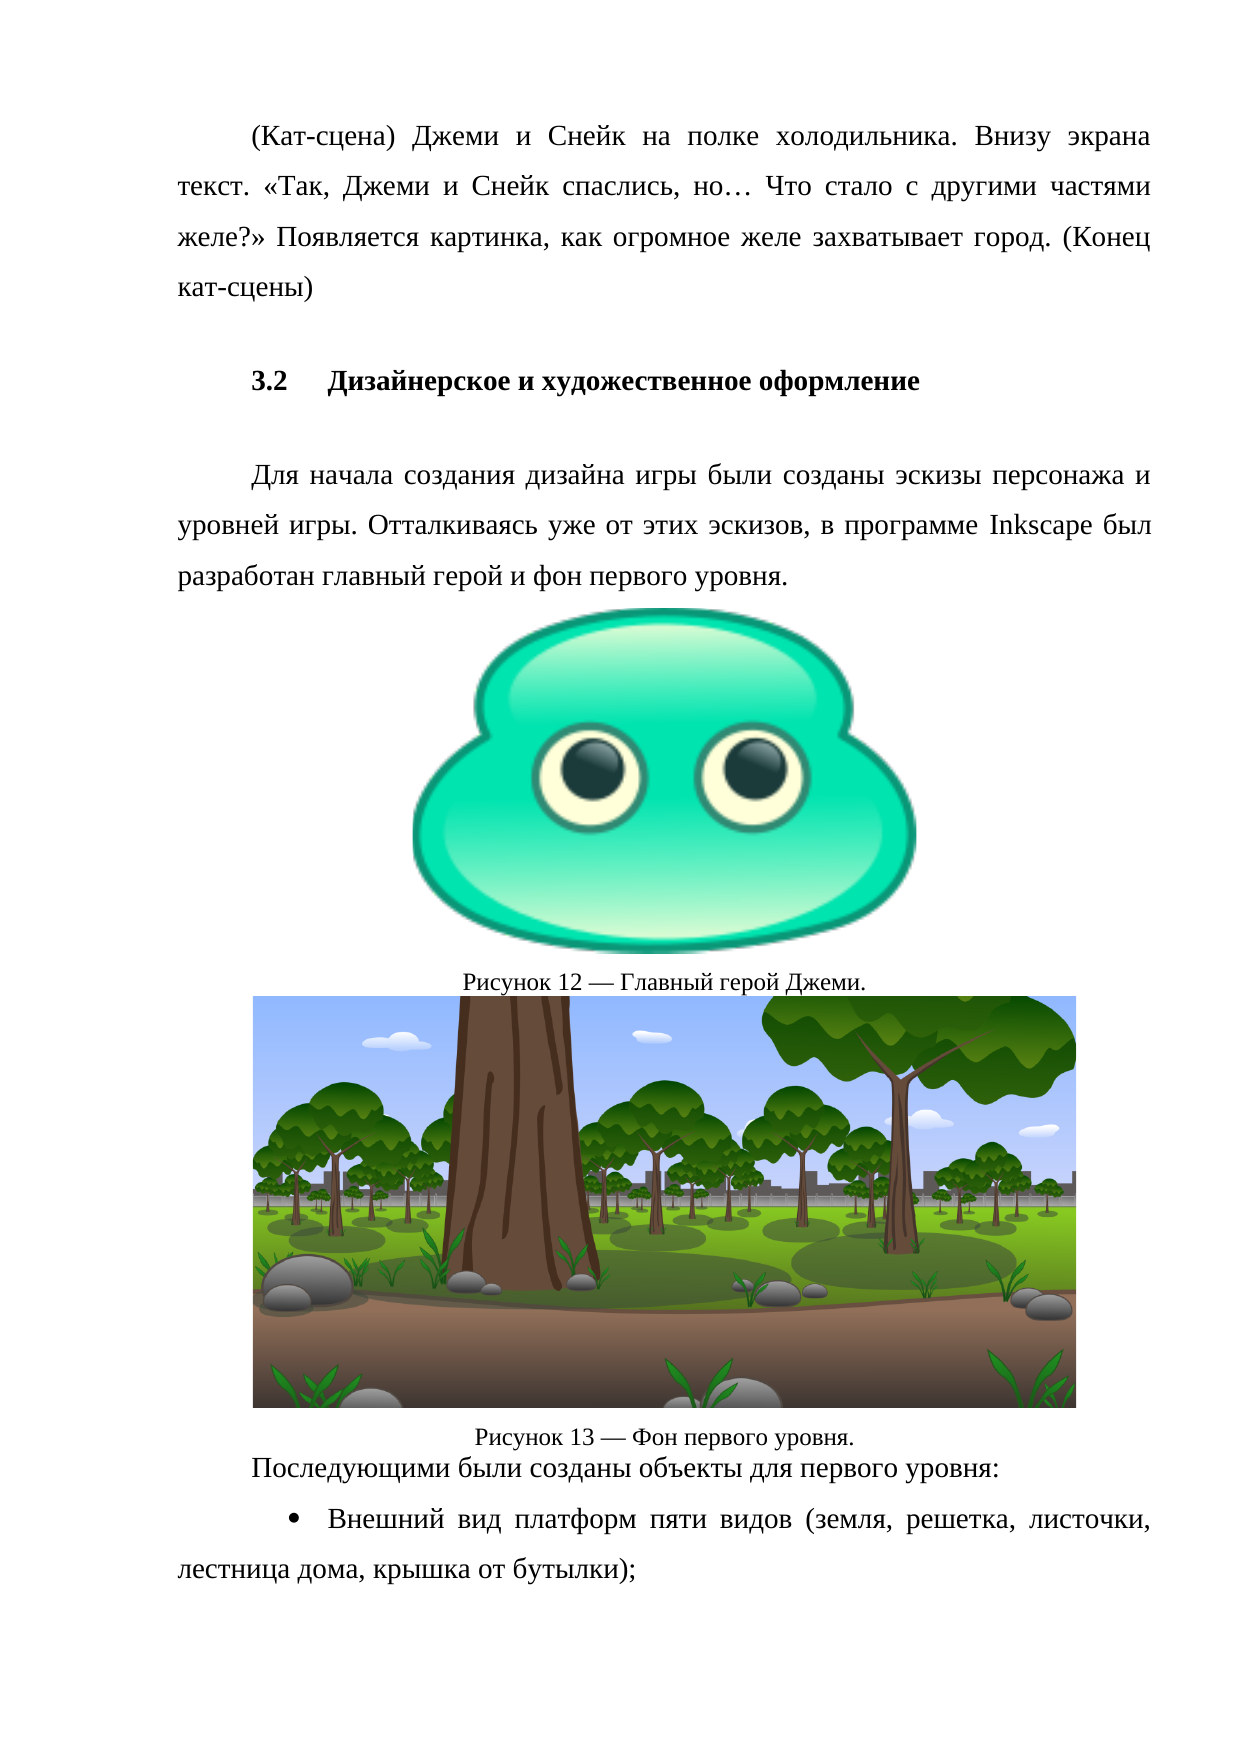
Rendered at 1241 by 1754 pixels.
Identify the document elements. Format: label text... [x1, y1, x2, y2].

text (Кат-сцена) Джеми и Снейк на полке холодильника. Внизу экрана текст. «Так, Джеми и Снейк спаслись, но… Что стало с другими частями желе?» Появляется картинка, как огромное желе захватывает город. (Конец кат-сцены) [177, 118, 1152, 303]
text Для начала создания дизайна игры были созданы эскизы персонажа и уровней игры. Отталкиваясь уже от этих эскизов, в программе Inkscape был разработан главный герой и фон первого уровня. [177, 457, 1152, 591]
text Рисунок 13 — Фон первого уровня. [177, 1422, 1152, 1451]
text Внешний вид платформ пяти видов (земля, решетка, листочки, лестница дома, крышка от бутылки); [177, 1501, 1152, 1585]
text Рисунок 12 — Главный герой Джеми. [177, 967, 1152, 996]
picture [412, 608, 917, 954]
text Последующими были созданы объекты для первого уровня: [177, 1451, 1152, 1484]
picture [252, 996, 1077, 1408]
text 3.2 Дизайнерское и художественное оформление [177, 363, 1152, 397]
